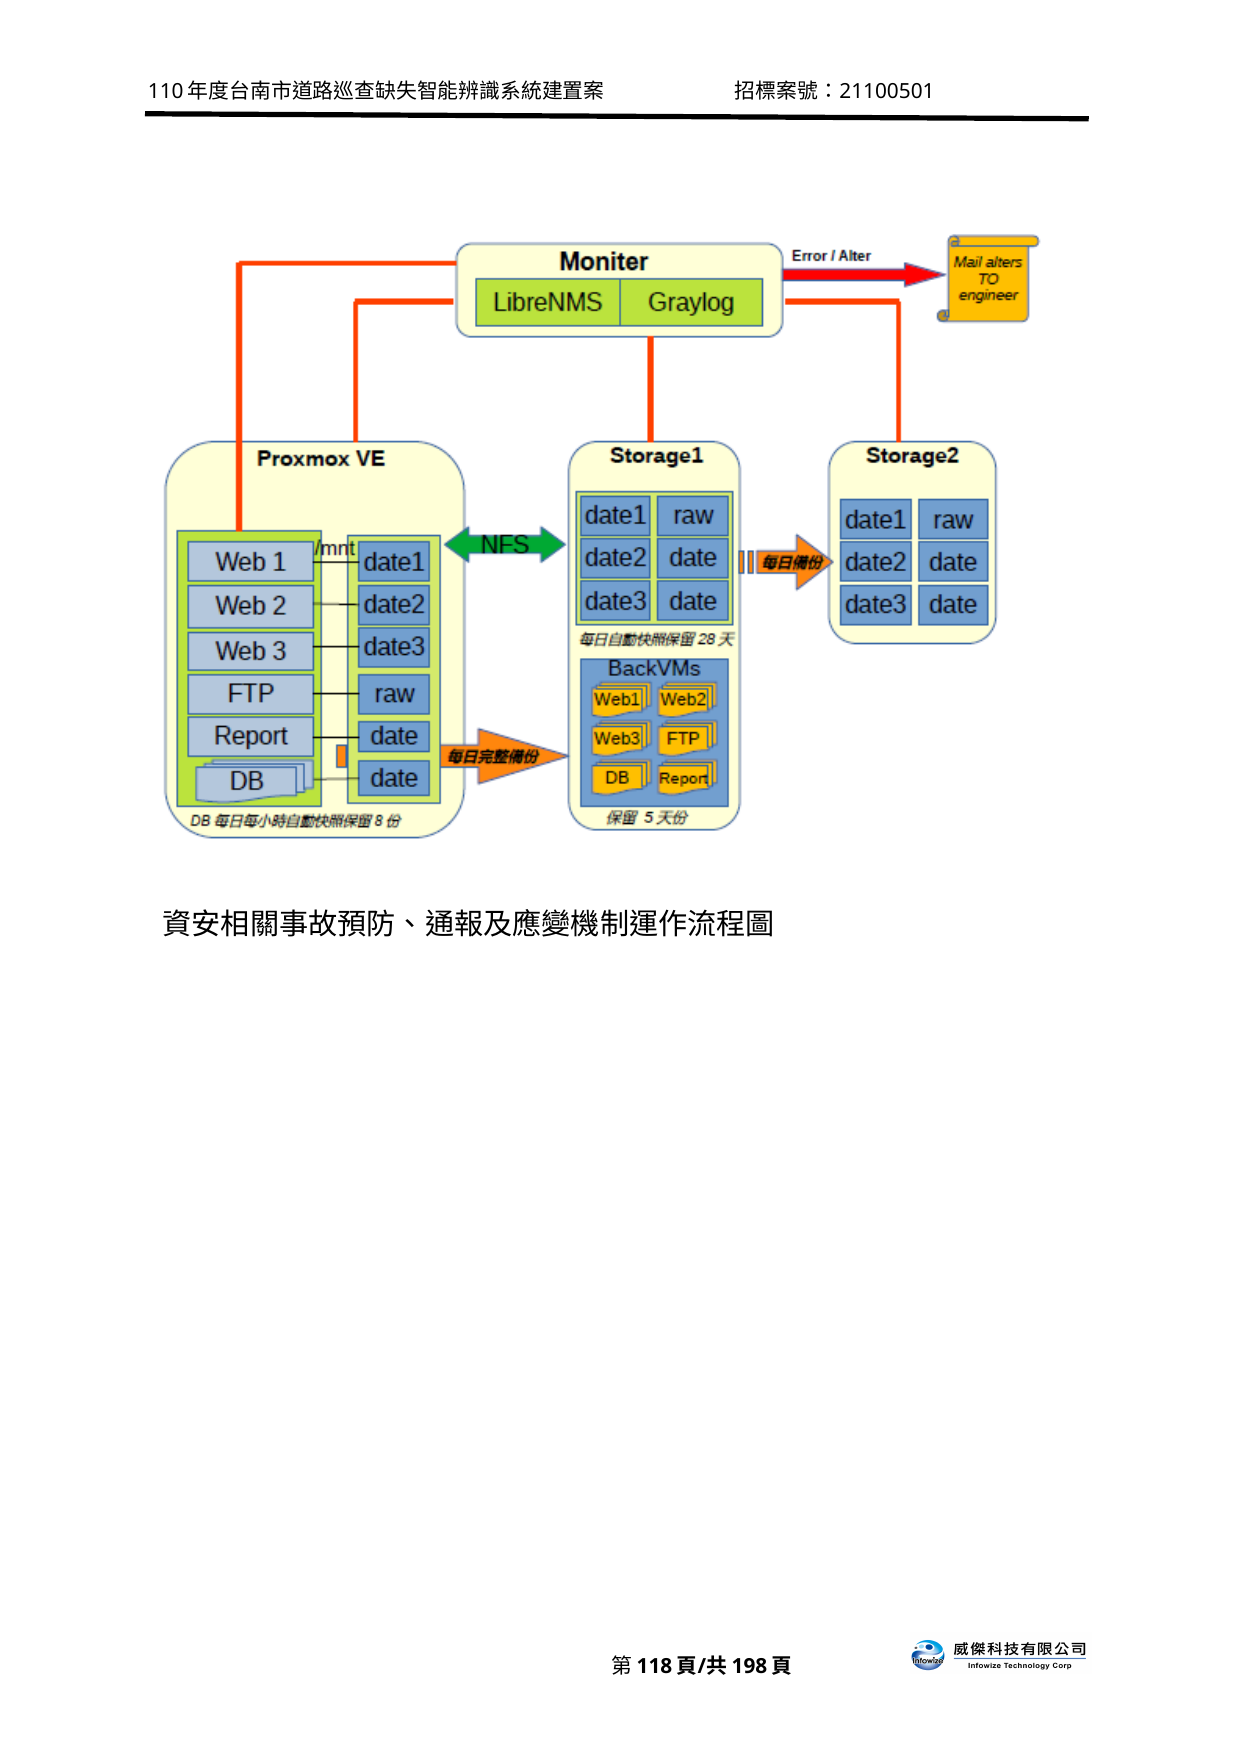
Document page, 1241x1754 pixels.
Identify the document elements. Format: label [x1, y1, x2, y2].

picture [147, 197, 1053, 859]
picture [910, 1632, 1093, 1674]
